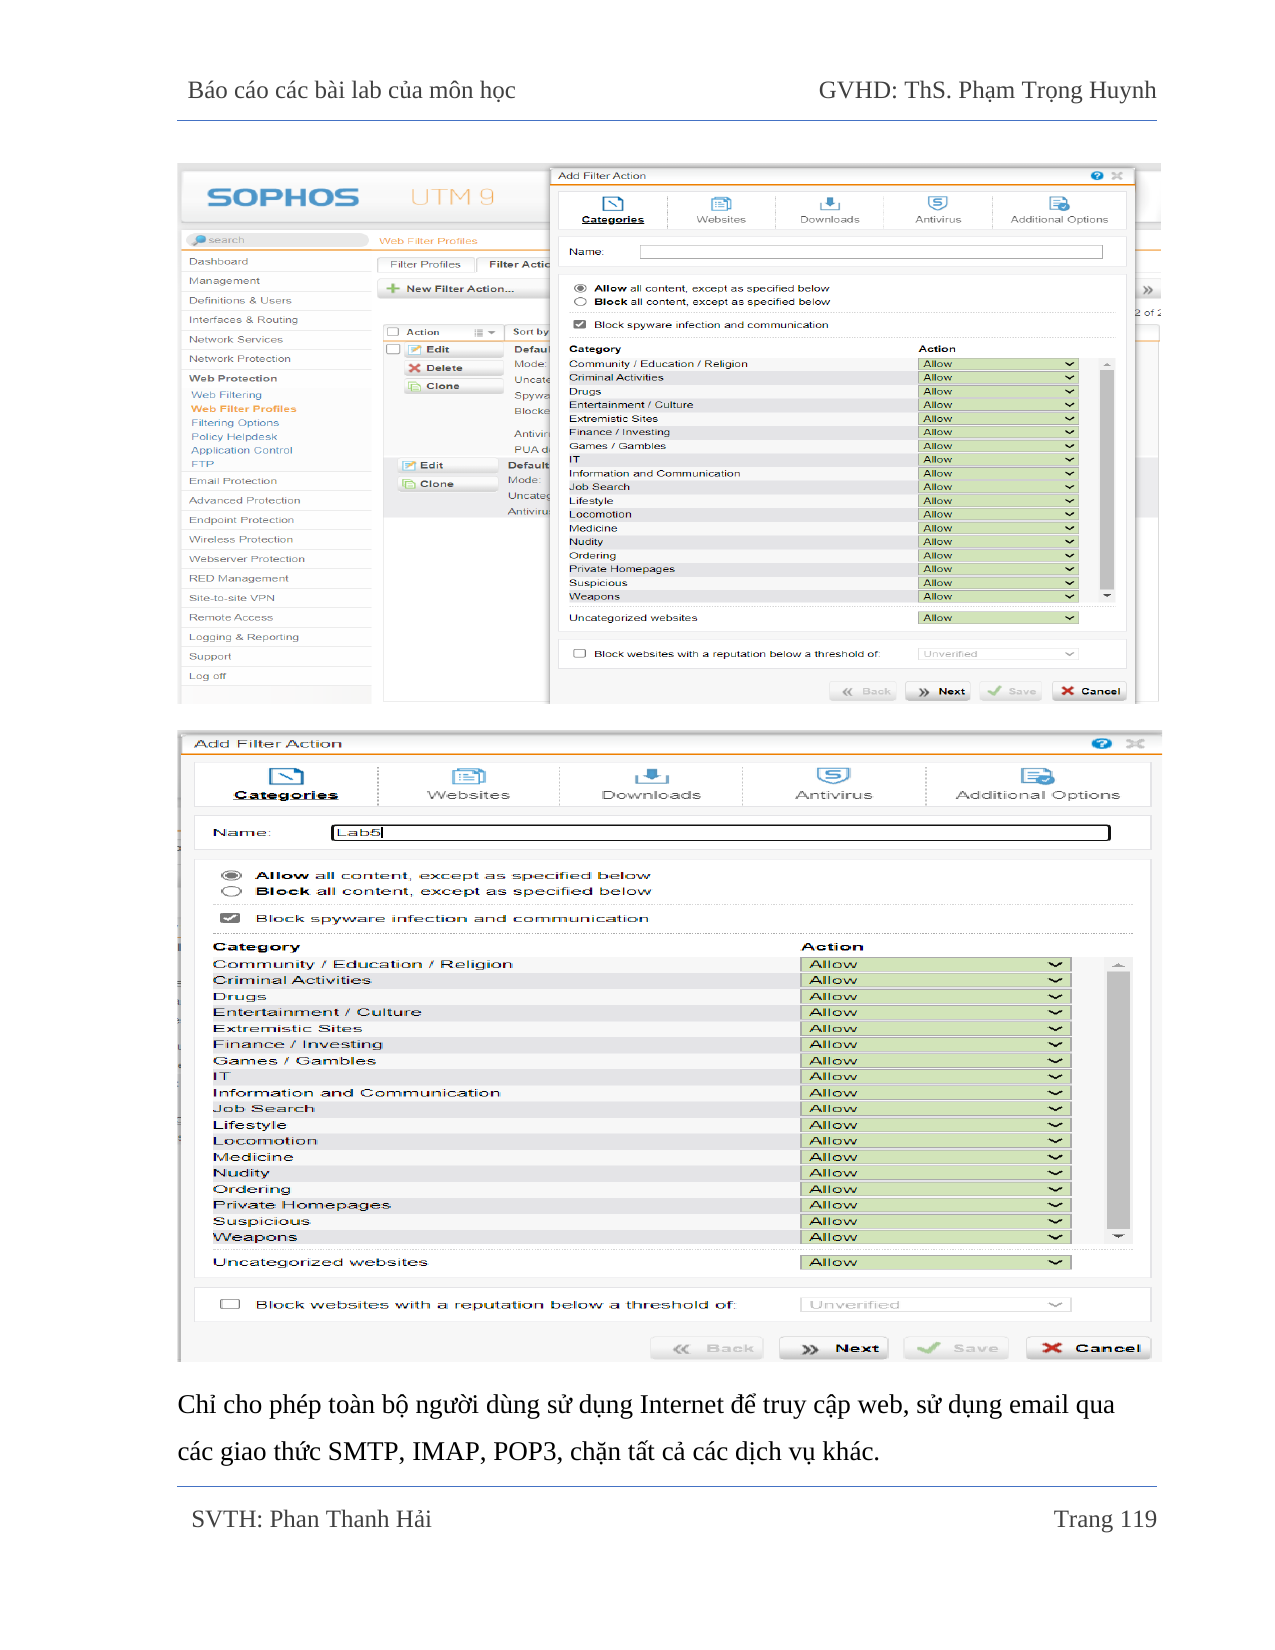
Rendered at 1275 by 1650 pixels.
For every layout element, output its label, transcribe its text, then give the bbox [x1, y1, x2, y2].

text Chỉ cho phép toàn bộ người dùng sử dụng Internet để truy cập web, sử dụng email qua các giao thức SMTP, IMAP, POP3, chặn tất cả các dịch vụ khác. [177, 1388, 1157, 1466]
picture [177, 730, 1163, 1362]
picture [177, 163, 1161, 704]
